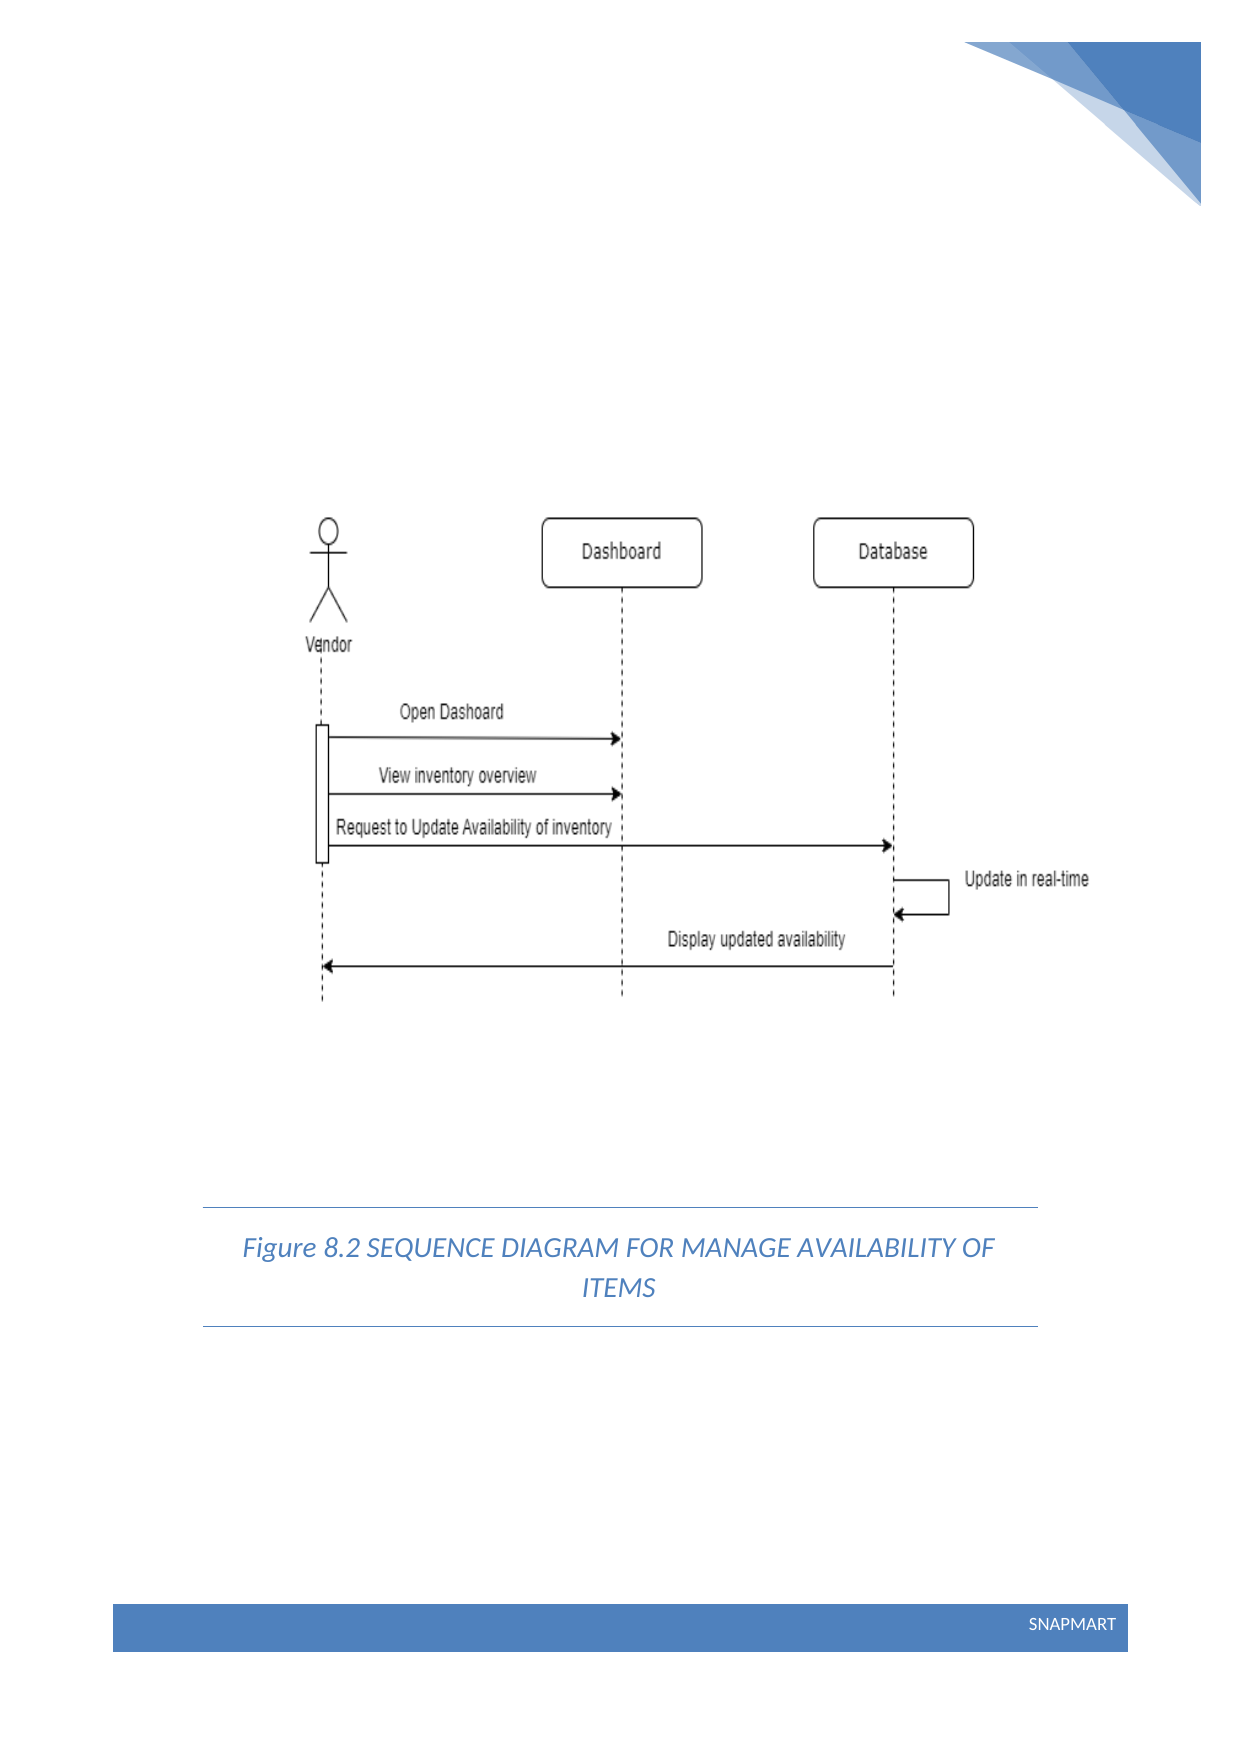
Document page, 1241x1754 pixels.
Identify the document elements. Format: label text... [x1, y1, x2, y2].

picture [113, 466, 1128, 1039]
text Figure 8.2 SEQUENCE DIAGRAM FOR MANAGE AVAILABILITY OF ITEMS [202, 1208, 1038, 1327]
picture [963, 42, 1201, 206]
